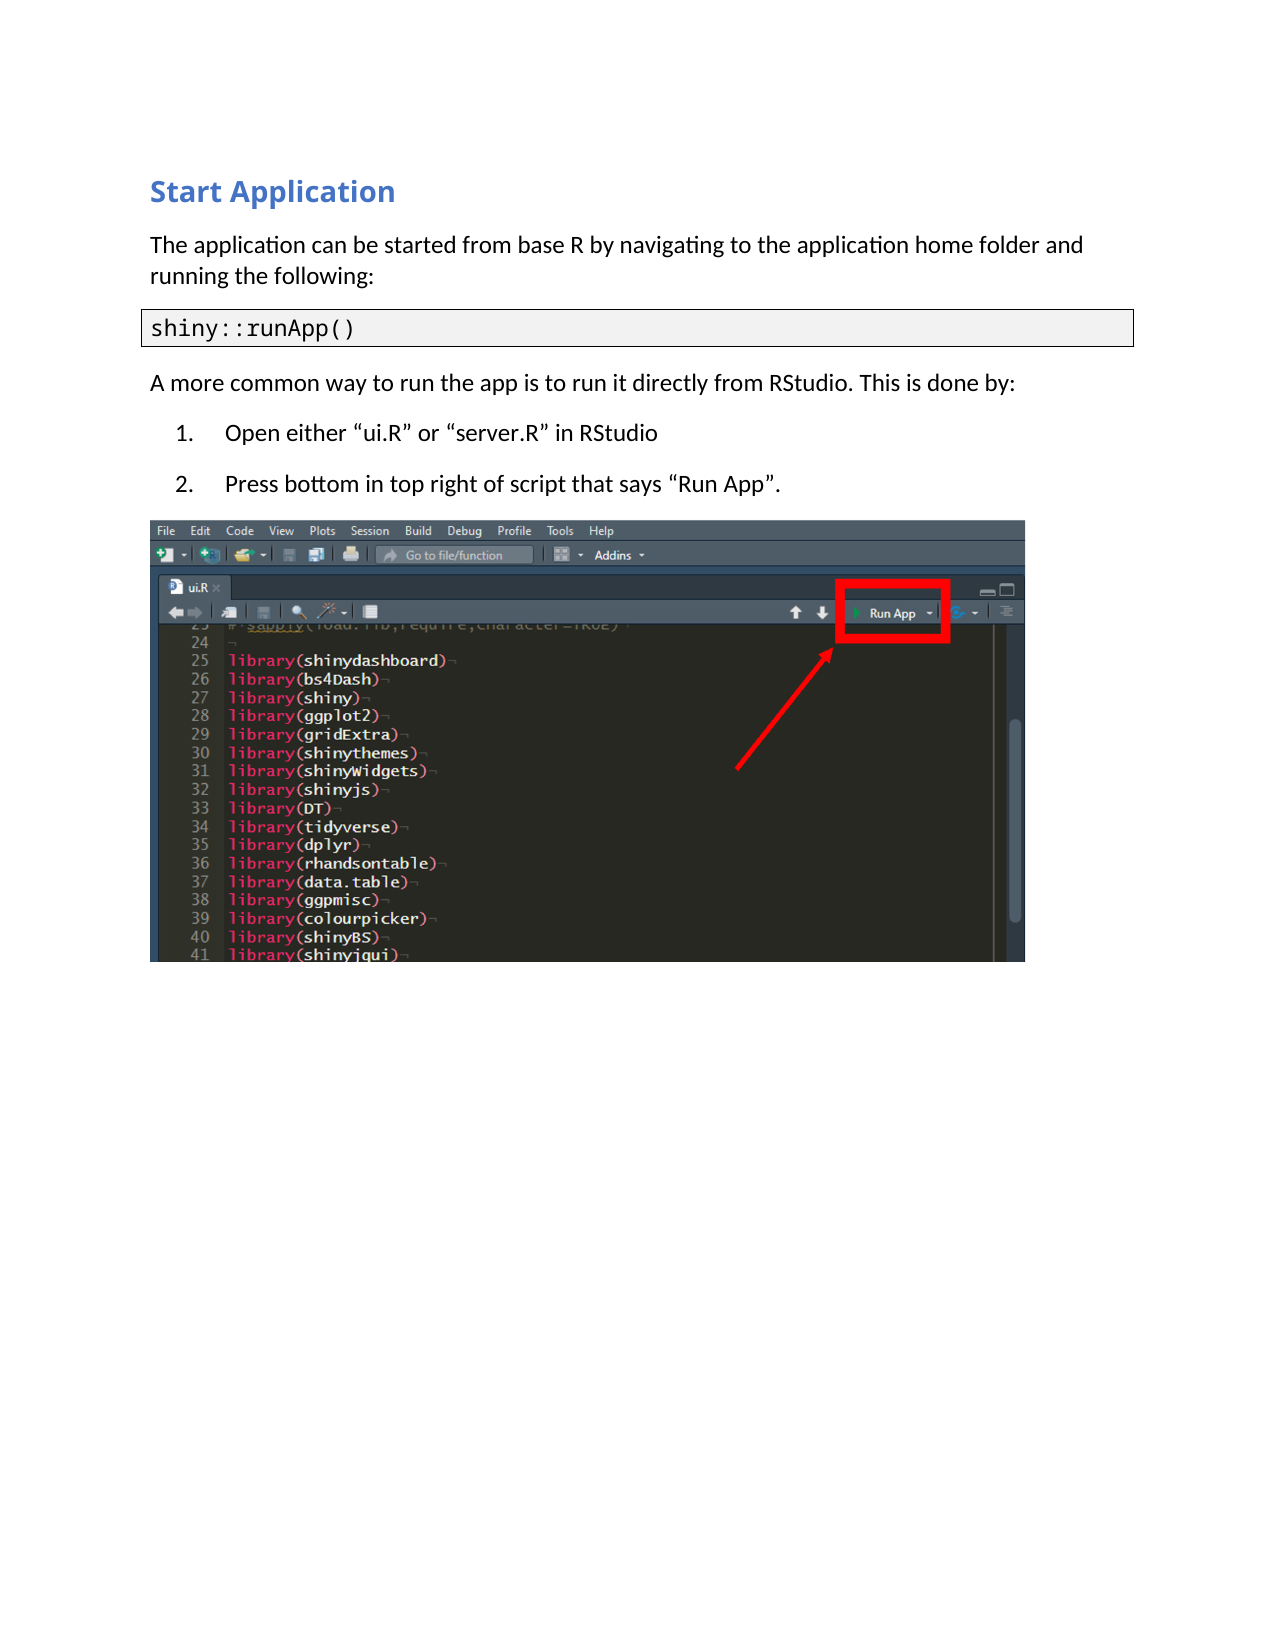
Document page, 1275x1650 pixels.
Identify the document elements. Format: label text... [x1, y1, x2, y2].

picture [150, 519, 1025, 962]
list Press bottom in top right of script that says “Run App”. [175, 468, 1125, 498]
text shiny::runApp() [142, 310, 1133, 346]
list Open either “ui.R” or “server.R” in RStudio [175, 417, 1125, 447]
subtitle Start Application [150, 171, 1125, 211]
text A more common way to run the app is to run it directly from RStudio. This is done by: [150, 367, 1125, 398]
text The application can be started from base R by navigating to the application home folder and running the following: [150, 229, 1125, 290]
